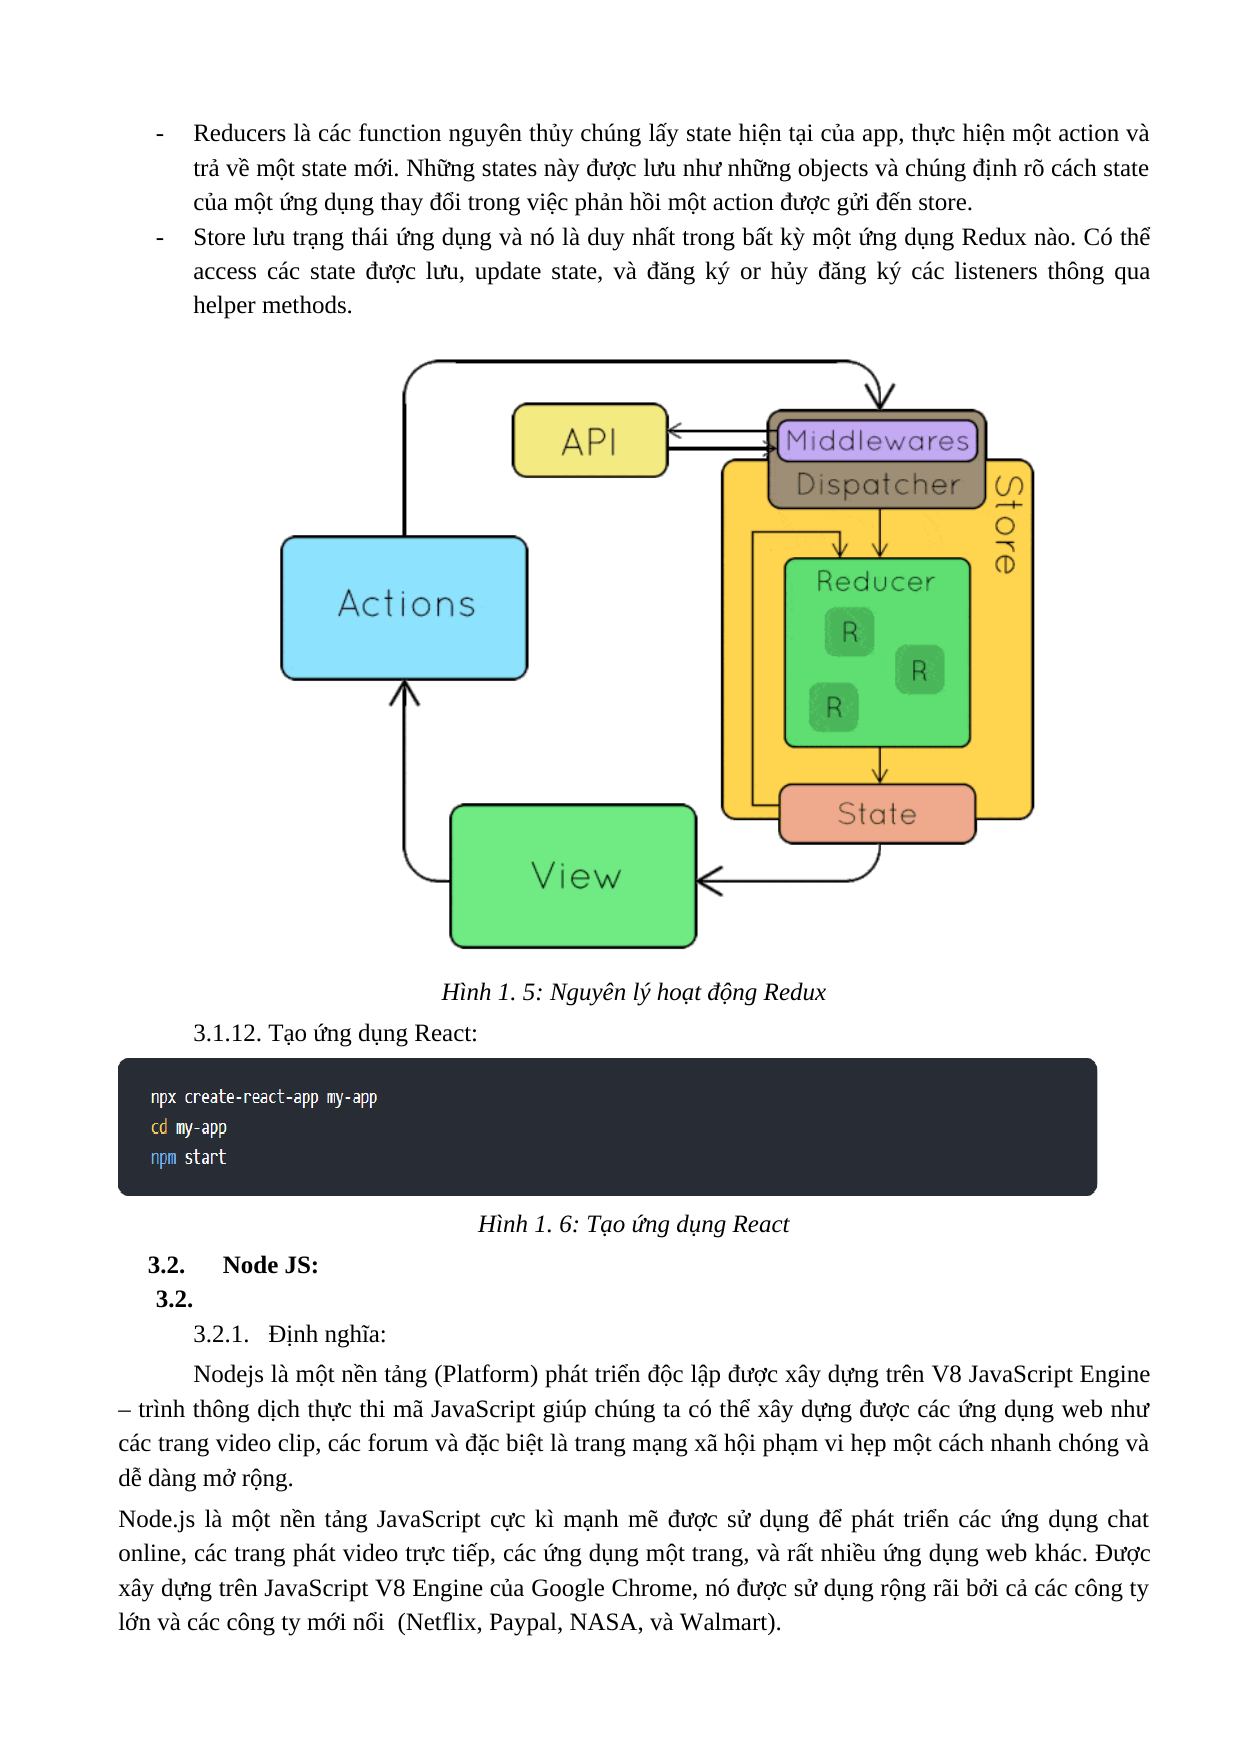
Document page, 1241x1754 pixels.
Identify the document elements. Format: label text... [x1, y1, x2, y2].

list Tạo ứng dụng React: [193, 1018, 1152, 1047]
list Định nghĩa: [193, 1319, 1152, 1348]
list Reducers là các function nguyên thủy chúng lấy state hiện tại của app, thực hiện một action và trả về một state mới. Những states này được lưu như những objects và chúng định rõ cách state của một ứng dụng thay đổi trong việc phản hồi một action được gửi đến store. [156, 118, 1152, 216]
list Node JS: [148, 1250, 1152, 1279]
text Node.js là một nền tảng JavaScript cực kì mạnh mẽ được sử dụng để phát triển các ứng dụng chat online, các trang phát video trực tiếp, các ứng dụng một trang, và rất nhiều ứng dụng web khác. Được xây dựng trên JavaScript V8 Engine của Google Chrome, nó được sử dụng rộng rãi bởi cả các công ty lớn và các công ty mới nổi (Netflix, Paypal, NASA, và Walmart). [118, 1504, 1152, 1636]
text Hình 1. 6: Tạo ứng dụng React [118, 1209, 1152, 1238]
text Hình 1. 5: Nguyên lý hoạt động Redux [118, 977, 1152, 1006]
list Store lưu trạng thái ứng dụng và nó là duy nhất trong bất kỳ một ứng dụng Redux nào. Có thể access các state được lưu, update state, và đăng ký or hủy đăng ký các listeners thông qua helper methods. [156, 222, 1152, 319]
text Nodejs là một nền tảng (Platform) phát triển độc lập được xây dựng trên V8 JavaScript Engine – trình thông dịch thực thi mã JavaScript giúp chúng ta có thể xây dựng được các ứng dụng web như các trang video clip, các forum và đặc biệt là trang mạng xã hội phạm vi hẹp một cách nhanh chóng và dễ dàng mở rộng. [118, 1359, 1152, 1492]
picture [118, 1058, 1098, 1198]
picture [231, 331, 1076, 966]
